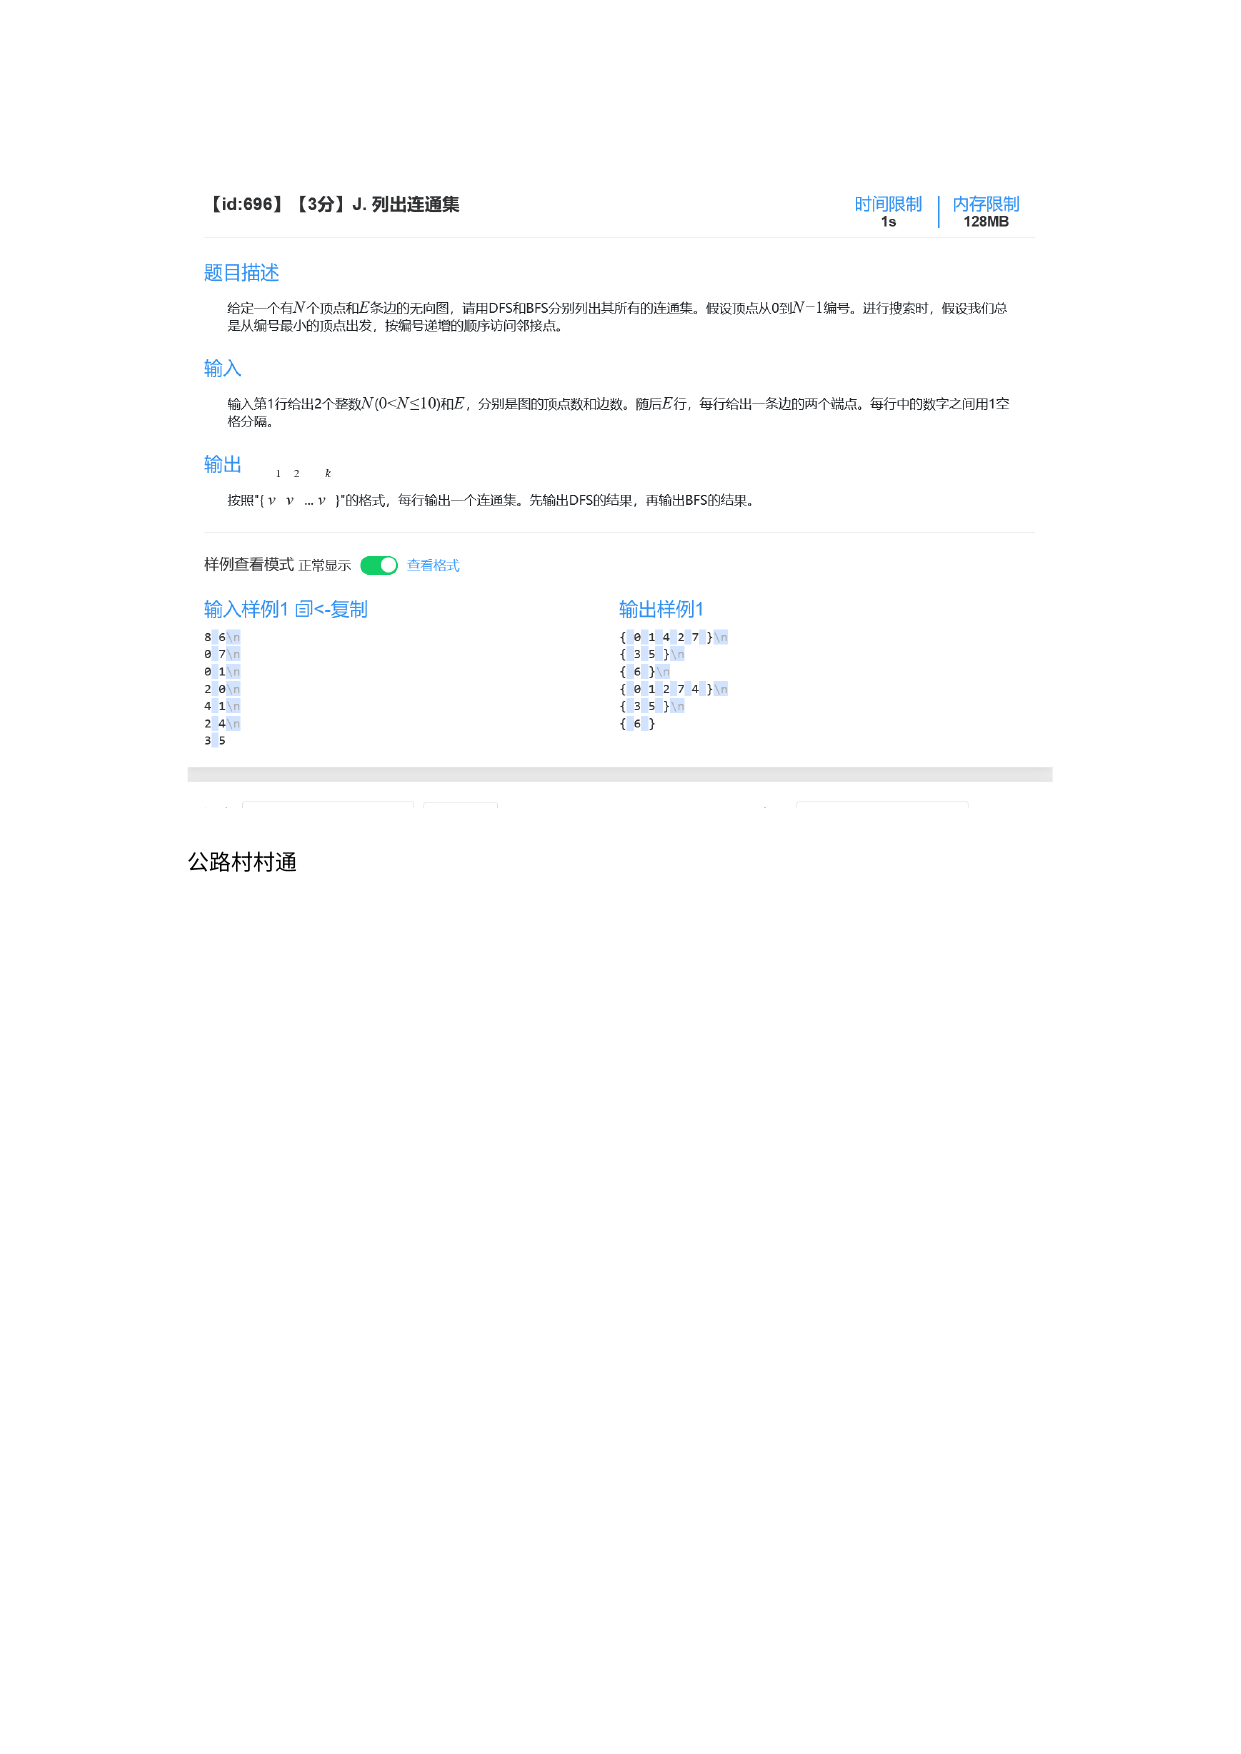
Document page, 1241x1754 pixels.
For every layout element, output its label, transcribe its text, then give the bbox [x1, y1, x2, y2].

text 公路村村通 [187, 844, 1053, 877]
picture [187, 162, 1053, 808]
